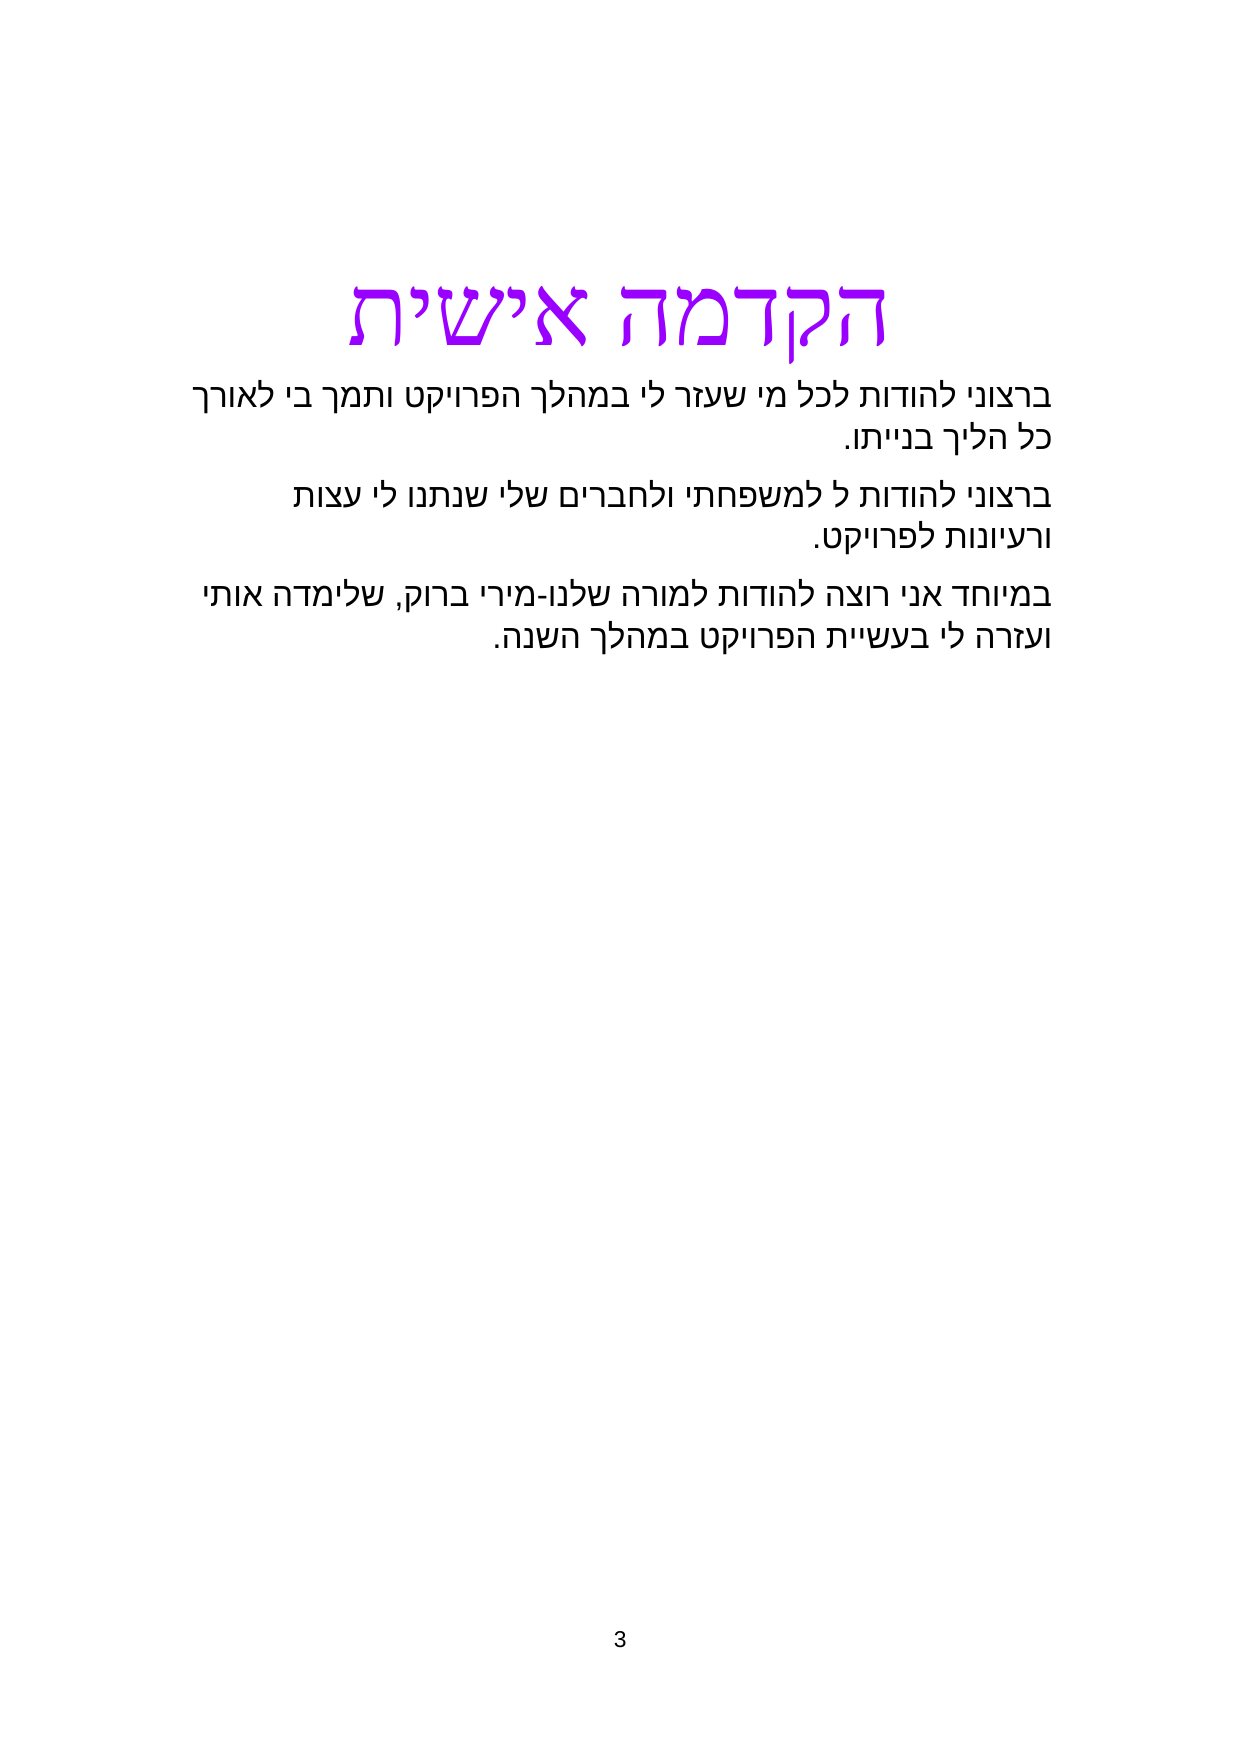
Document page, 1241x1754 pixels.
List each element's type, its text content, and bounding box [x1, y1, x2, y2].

text ברצוני להודות לכל מי שעזר לי במהלך הפרויקט ותמך בי לאורך כל הליך בנייתו. [187, 376, 1053, 456]
text ברצוני להודות ל למשפחתי ולחברים שלי שנתנו לי עצות ורעיונות לפרויקט. [187, 476, 1053, 556]
subtitle הקדמה אישית [187, 252, 1053, 367]
text במיוחד אני רוצה להודות למורה שלנו-מירי ברוק, שלימדה אותי ועזרה לי בעשיית הפרויקט במהלך השנה. [187, 575, 1053, 655]
